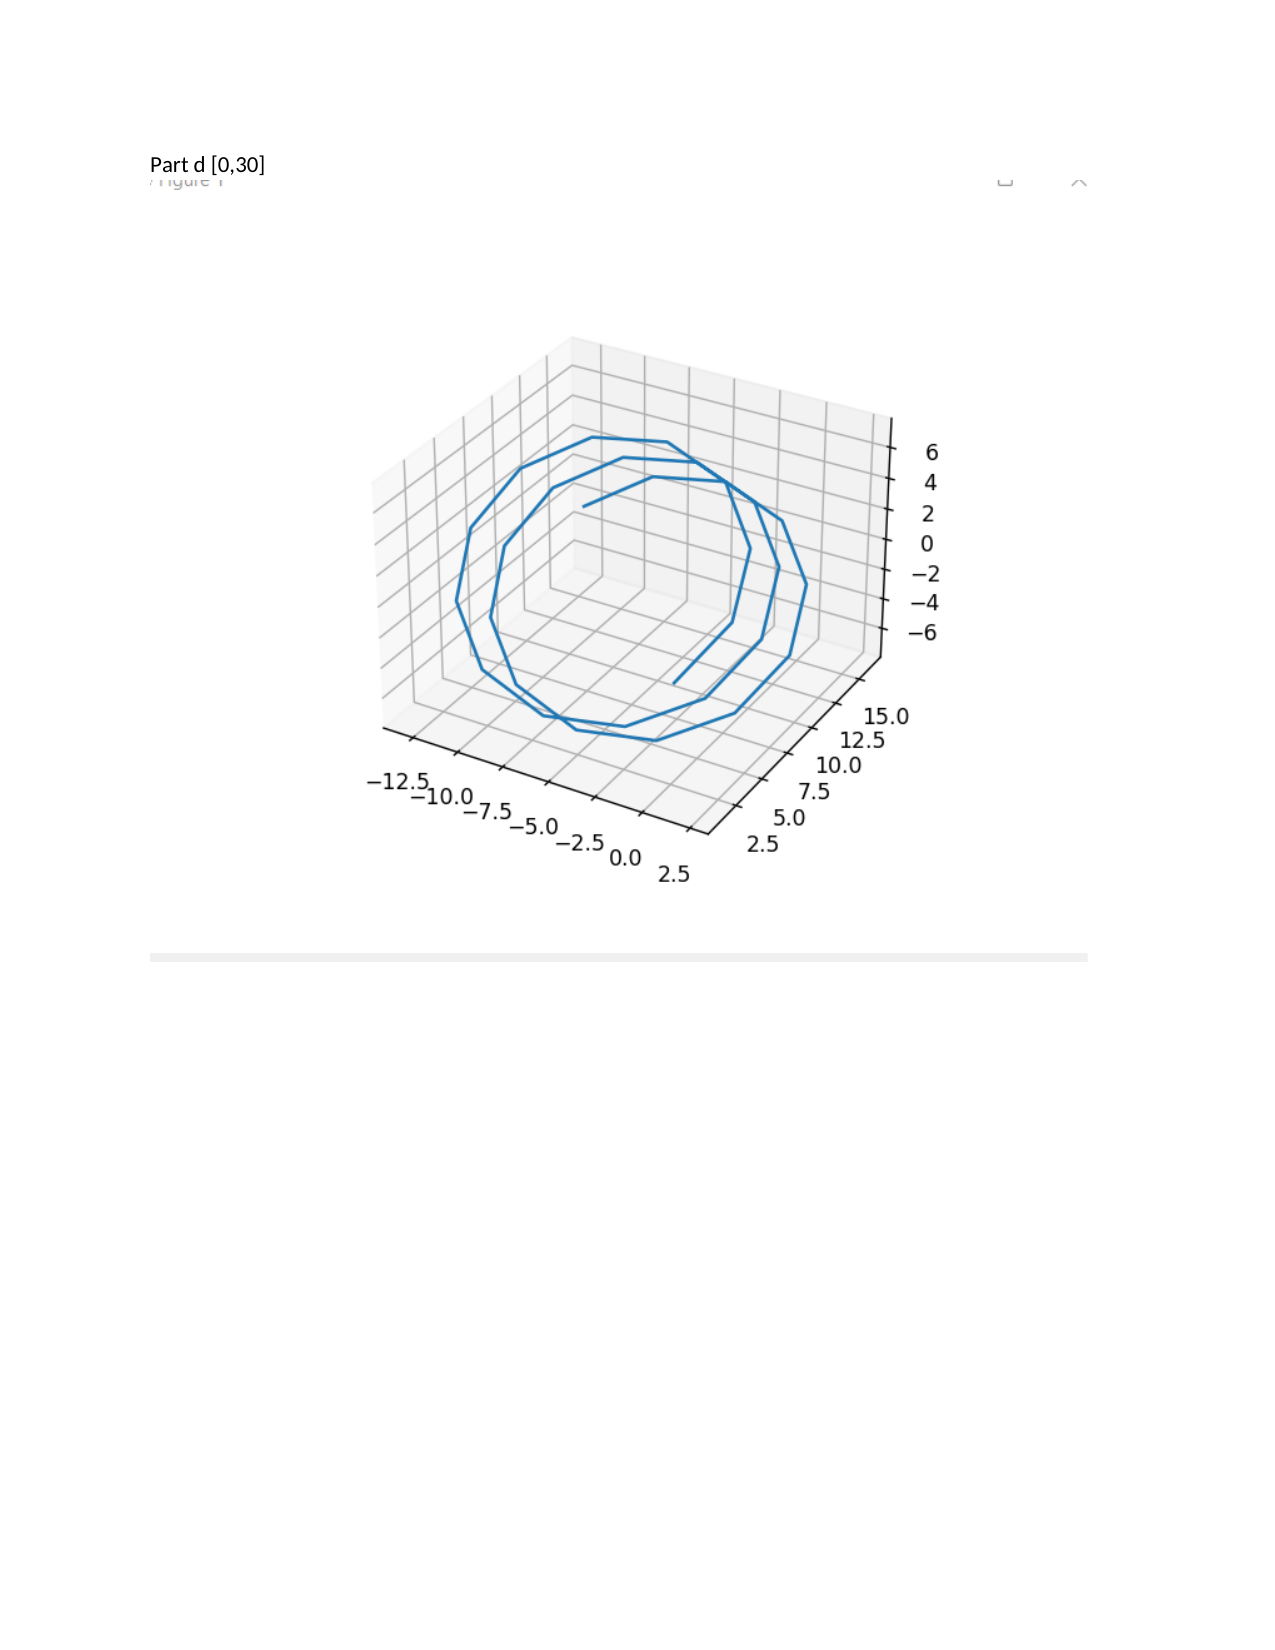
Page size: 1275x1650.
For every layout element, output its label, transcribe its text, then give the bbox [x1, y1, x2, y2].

picture [150, 180, 1088, 962]
